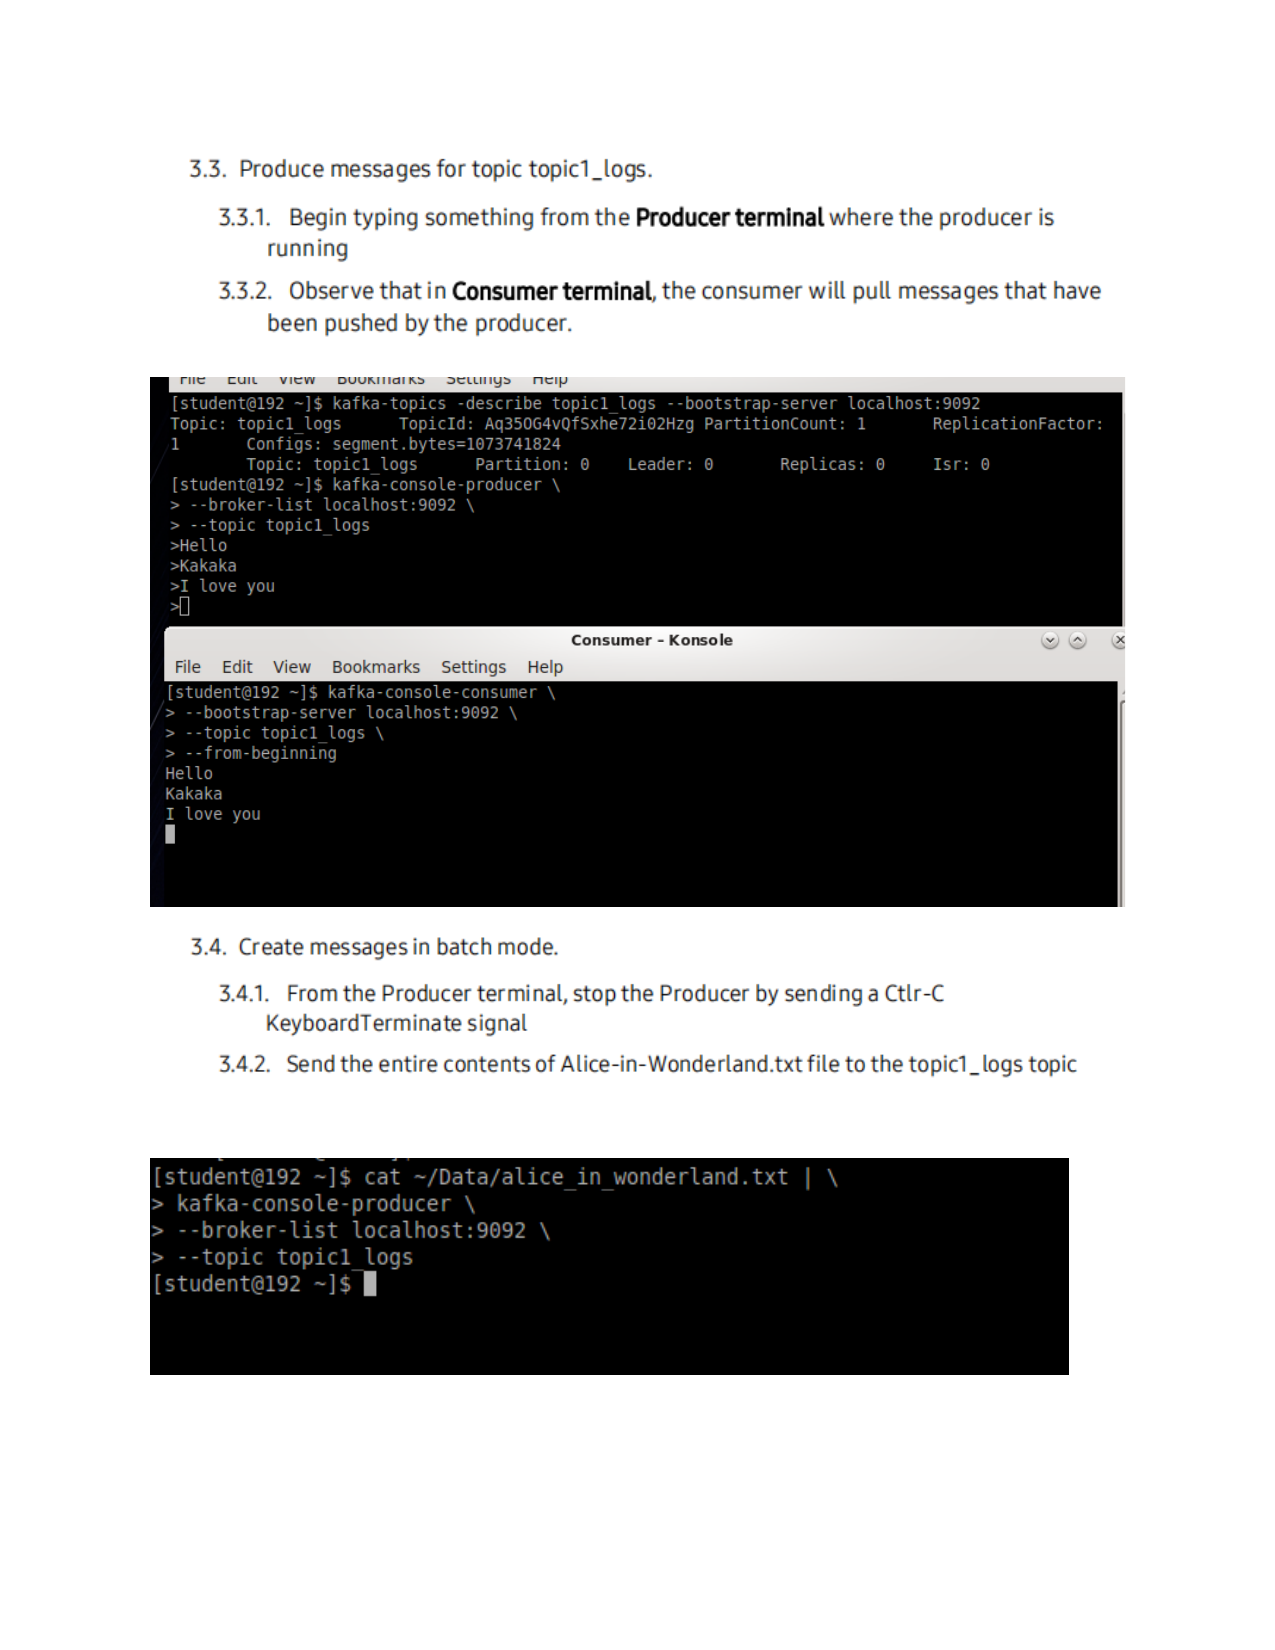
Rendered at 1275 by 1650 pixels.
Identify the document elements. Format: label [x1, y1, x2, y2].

picture [150, 150, 1125, 359]
picture [150, 925, 1125, 1093]
picture [150, 1158, 1069, 1375]
picture [150, 377, 1125, 907]
